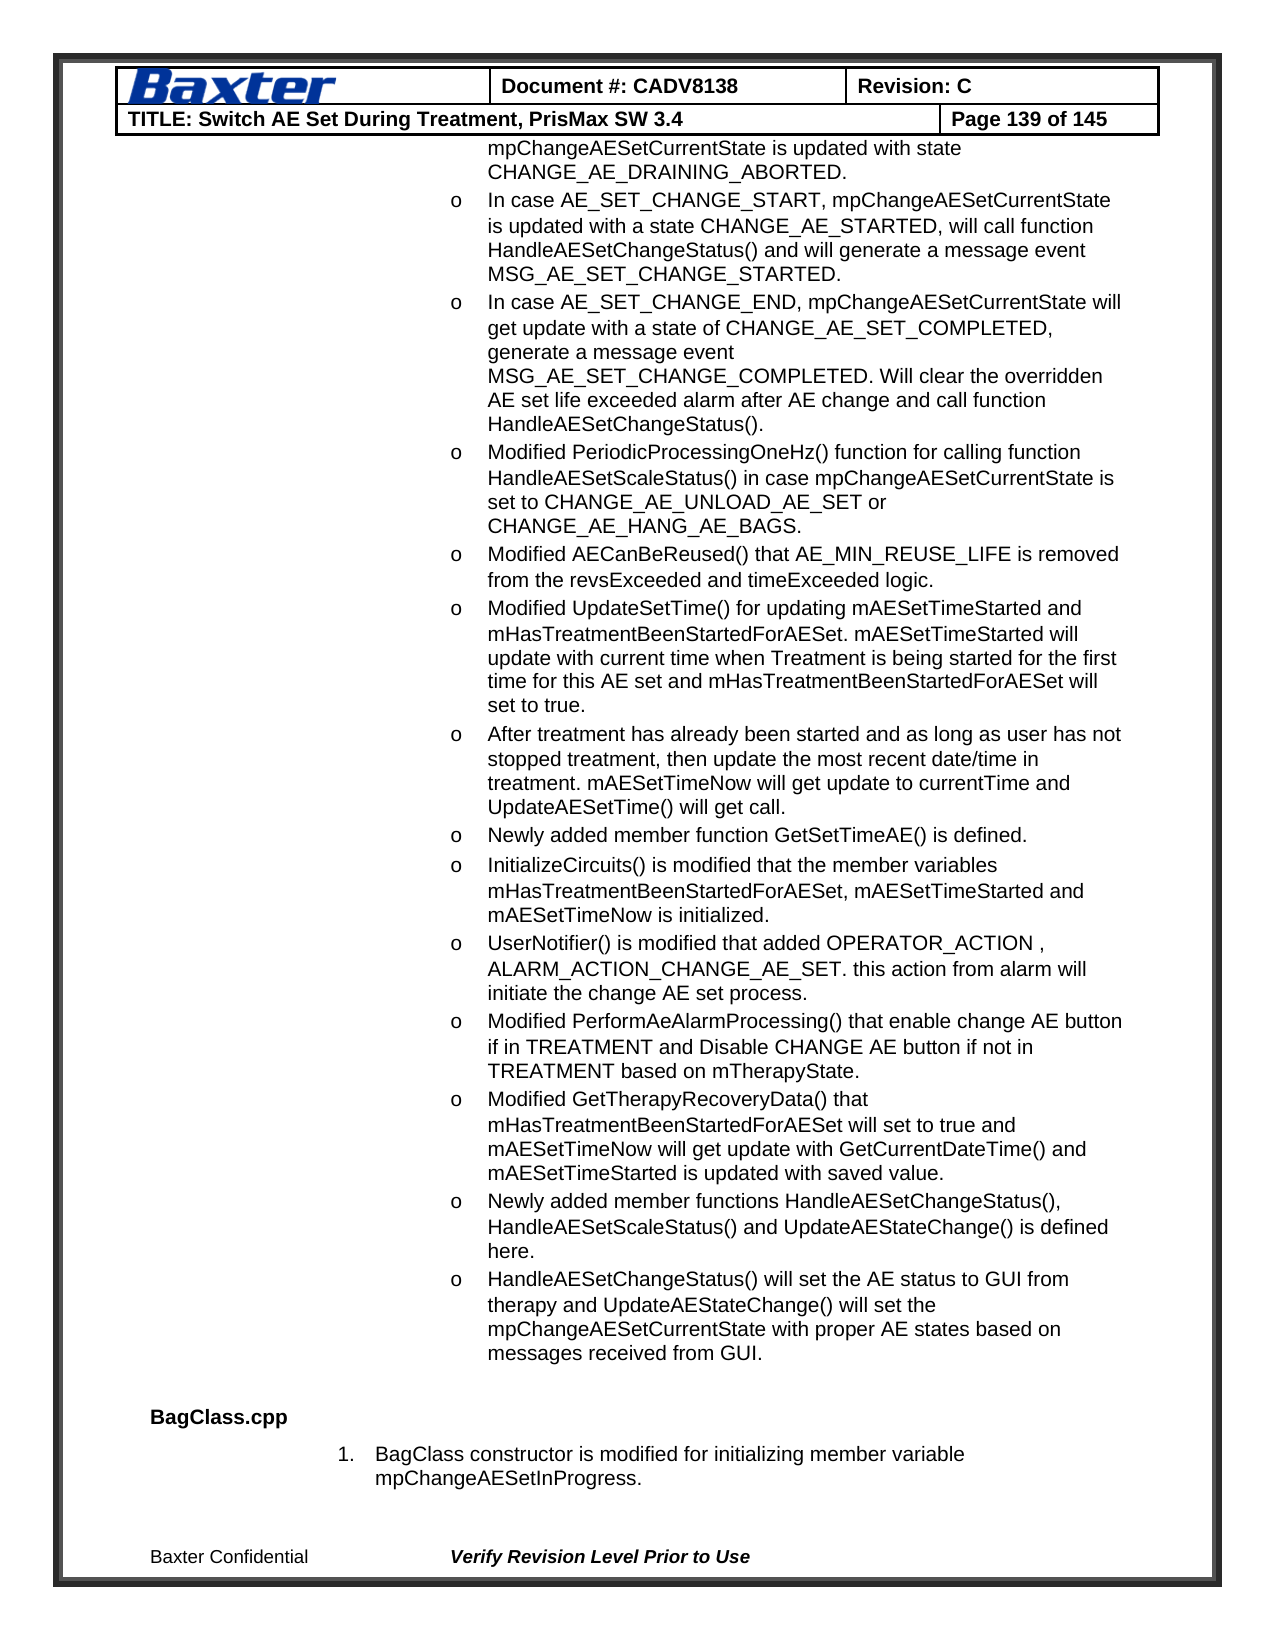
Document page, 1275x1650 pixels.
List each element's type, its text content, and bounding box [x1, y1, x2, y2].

list Modified AECanBeReused() that AE_MIN_REUSE_LIFE is removed from the revsExceeded and timeExceeded logic. [450, 542, 1125, 591]
list Newly added member functions HandleAESetChangeStatus(), HandleAESetScaleStatus() and UpdateAEStateChange() is defined here. [450, 1189, 1125, 1263]
list Modified PerformAeAlarmProcessing() that enable change AE button if in TREATMENT and Disable CHANGE AE button if not in TREATMENT based on mTherapyState. [450, 1009, 1125, 1083]
list In case AE_SET_CHANGE_END, mpChangeAESetCurrentState will get update with a state of CHANGE_AE_SET_COMPLETED, generate a message event MSG_AE_SET_CHANGE_COMPLETED. Will clear the overridden AE set life exceeded alarm after AE change and call function HandleAESetChangeStatus(). [450, 290, 1125, 436]
list BagClass constructor is modified for initializing member variable mpChangeAESetInProgress. [337, 1442, 1125, 1489]
list Modified UpdateSetTime() for updating mAESetTimeStarted and mHasTreatmentBeenStartedForAESet. mAESetTimeStarted will update with current time when Treatment is being started for the first time for this AE set and mHasTreatmentBeenStartedForAESet will set to true. [450, 596, 1125, 717]
list Modified PeriodicProcessingOneHz() function for calling function HandleAESetScaleStatus() in case mpChangeAESetCurrentState is set to CHANGE_AE_UNLOAD_AE_SET or CHANGE_AE_HANG_AE_BAGS. [450, 440, 1125, 537]
text BagClass.cpp [150, 1405, 1125, 1429]
list UserNotifier() is modified that added OPERATOR_ACTION , ALARM_ACTION_CHANGE_AE_SET. this action from alarm will initiate the change AE set process. [450, 931, 1125, 1005]
list InitializeCircuits() is modified that the member variables mHasTreatmentBeenStartedForAESet, mAESetTimeStarted and mAESetTimeNow is initialized. [450, 853, 1125, 927]
list HandleAESetChangeStatus() will set the AE status to GUI from therapy and UpdateAEStateChange() will set the mpChangeAESetCurrentState with proper AE states based on messages received from GUI. [450, 1267, 1125, 1364]
list Modified GetTherapyRecoveryData() that mHasTreatmentBeenStartedForAESet will set to true and mAESetTimeNow will get update with GetCurrentDateTime() and mAESetTimeStarted is updated with saved value. [450, 1087, 1125, 1185]
list After treatment has already been started and as long as user has not stopped treatment, then update the most recent date/time in treatment. mAESetTimeNow will get update to currentTime and UpdateAESetTime() will get call. [450, 721, 1125, 819]
list Newly added member function GetSetTimeAE() is defined. [450, 823, 1125, 849]
list In case AE_SET_CHANGE_START, mpChangeAESetCurrentState is updated with a state CHANGE_AE_STARTED, will call function HandleAESetChangeStatus() and will generate a message event MSG_AE_SET_CHANGE_STARTED. [450, 188, 1125, 286]
picture [127, 68, 337, 104]
